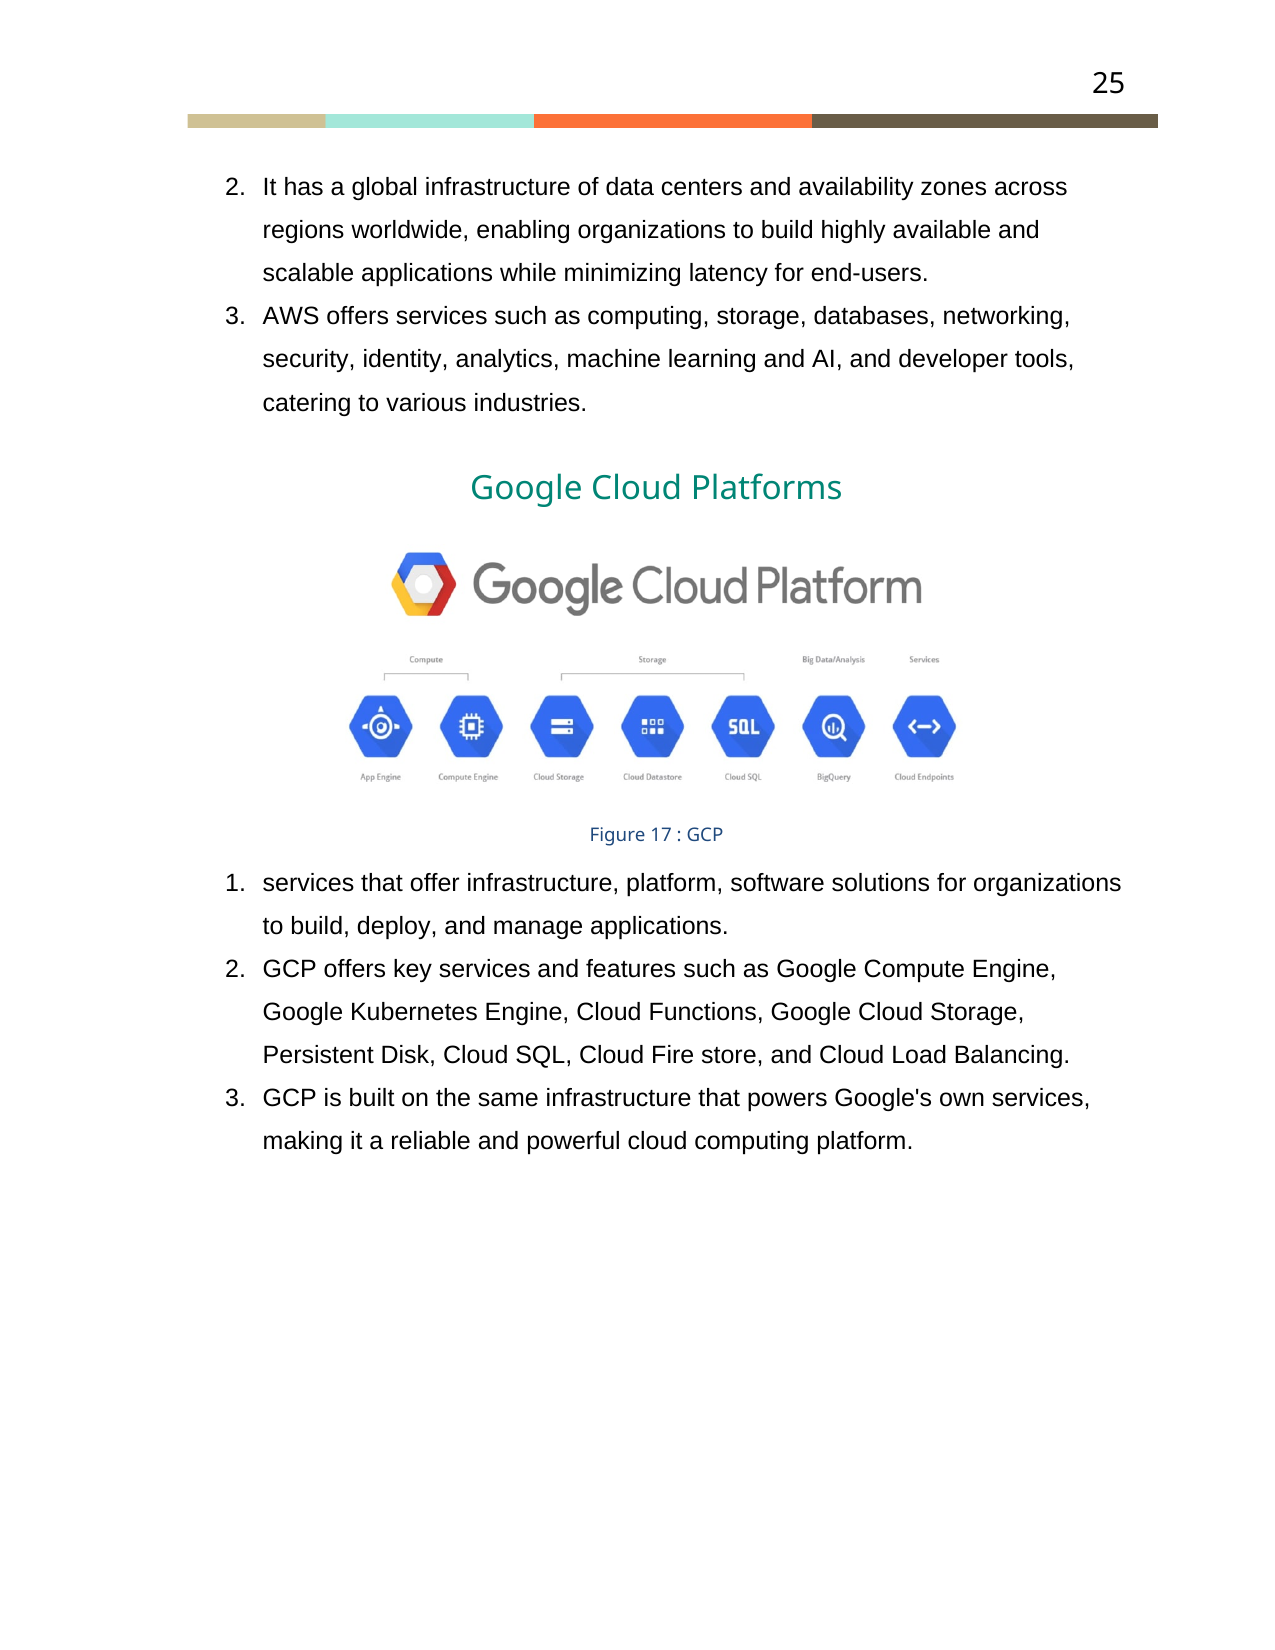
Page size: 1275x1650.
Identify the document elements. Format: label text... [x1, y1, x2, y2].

list GCP offers key services and features such as Google Compute Engine, Google Kubernetes Engine, Cloud Functions, Google Cloud Storage, Persistent Disk, Cloud SQL, Cloud Fire store, and Cloud Load Balancing. [225, 954, 1125, 1069]
picture [187, 114, 1158, 128]
subtitle Google Cloud Platforms [187, 464, 1125, 509]
picture [345, 544, 967, 806]
list services that offer infrastructure, platform, software solutions for organizations to build, deploy, and manage applications. [225, 868, 1125, 939]
list AWS offers services such as computing, storage, databases, networking, security, identity, analytics, machine learning and AI, and developer tools, catering to various industries. [225, 301, 1125, 416]
list GCP is built on the same infrastructure that powers Google's own services, making it a reliable and powerful cloud computing platform. [225, 1083, 1125, 1155]
text Figure 17 : GCP [187, 821, 1125, 847]
list It has a global infrastructure of data centers and availability zones across regions worldwide, enabling organizations to build highly available and scalable applications while minimizing latency for end-users. [225, 172, 1125, 287]
